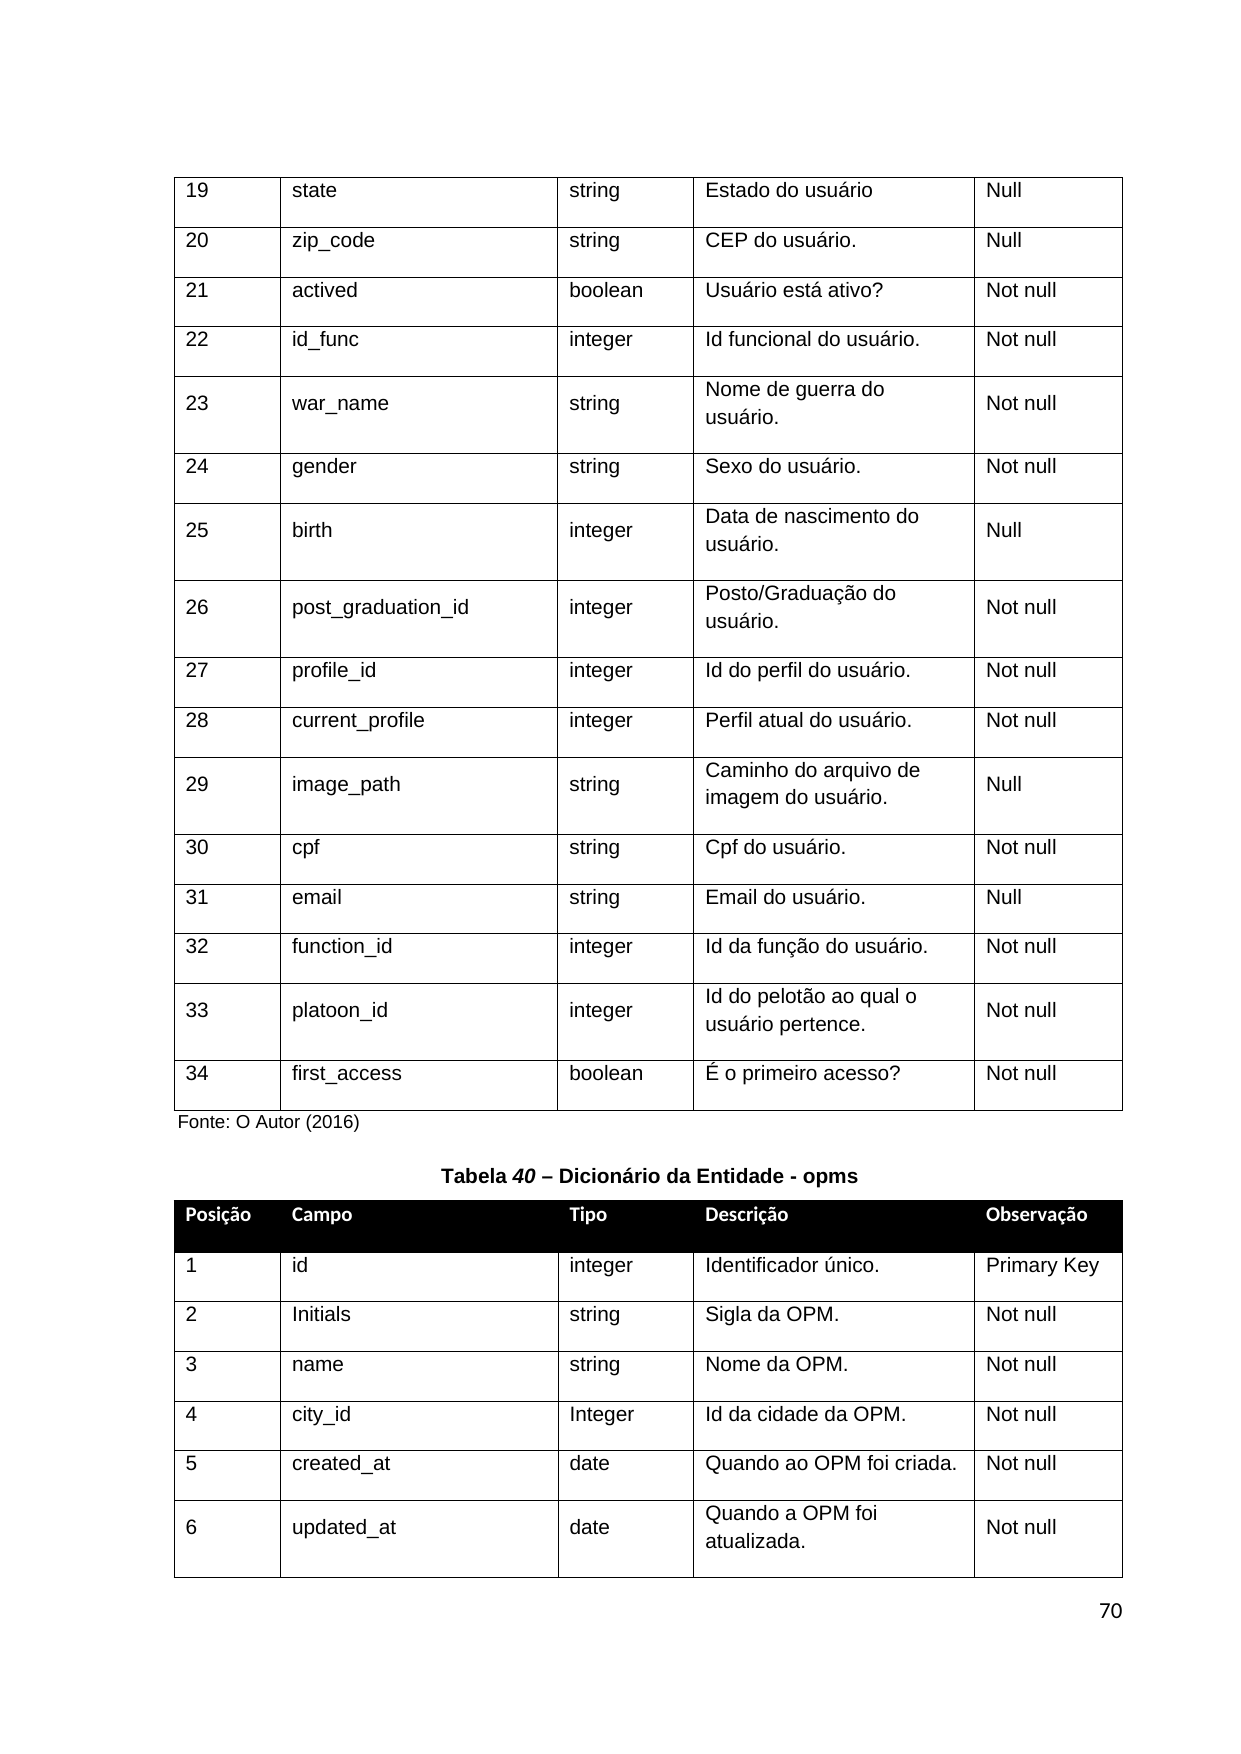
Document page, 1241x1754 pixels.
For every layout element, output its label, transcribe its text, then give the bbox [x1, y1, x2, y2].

table_cell email [281, 885, 557, 933]
table_cell Id da cidade da OPM. [694, 1402, 974, 1450]
table_header Descrição [694, 1201, 974, 1251]
table_cell function_id [281, 934, 557, 983]
table_cell Not null [975, 658, 1122, 707]
table_cell Not null [975, 581, 1122, 657]
table_cell updated_at [281, 1501, 558, 1577]
table_cell gender [281, 454, 557, 503]
table_cell post_graduation_id [281, 581, 557, 657]
table_cell Null [975, 504, 1122, 580]
table_cell Estado do usuário [694, 178, 974, 227]
table_cell string [558, 377, 693, 453]
table_cell Posto/Graduação do usuário. [694, 581, 974, 657]
table_header Posição [175, 1201, 280, 1251]
table_cell string [558, 885, 693, 933]
table_cell Not null [975, 984, 1122, 1060]
table_cell boolean [558, 278, 693, 326]
table_cell CEP do usuário. [694, 228, 974, 277]
table_cell Null [975, 228, 1122, 277]
table_cell Null [975, 178, 1122, 227]
table_cell 28 [175, 708, 280, 757]
table_cell string [558, 454, 693, 503]
table_cell Not null [975, 278, 1122, 326]
table_cell current_profile [281, 708, 557, 757]
table_cell É o primeiro acesso? [694, 1061, 974, 1110]
text Tabela 40 – Dicionário da Entidade - opms [177, 1164, 1122, 1188]
table_cell integer [558, 984, 693, 1060]
table_cell date [559, 1451, 693, 1500]
table_cell Not null [975, 934, 1122, 983]
table_cell 6 [175, 1501, 280, 1577]
table_cell Id da função do usuário. [694, 934, 974, 983]
table_cell Not null [975, 1302, 1122, 1351]
table_cell actived [281, 278, 557, 326]
table_cell Not null [975, 1501, 1122, 1577]
table_cell Not null [975, 708, 1122, 757]
table_cell Not null [975, 377, 1122, 453]
table_cell boolean [558, 1061, 693, 1110]
table_cell Not null [975, 454, 1122, 503]
table_cell Initials [281, 1302, 558, 1351]
table_cell Primary Key [975, 1253, 1122, 1301]
table_cell integer [559, 1253, 693, 1301]
table_cell Identificador único. [694, 1253, 974, 1301]
table_cell integer [558, 934, 693, 983]
table_cell birth [281, 504, 557, 580]
table_cell Null [975, 758, 1122, 834]
table_cell Not null [975, 1402, 1122, 1450]
table_cell platoon_id [281, 984, 557, 1060]
table_cell Not null [975, 1352, 1122, 1401]
table_cell image_path [281, 758, 557, 834]
table_cell 21 [175, 278, 280, 326]
text Fonte: O Autor (2016) [177, 1111, 1122, 1132]
table_cell 1 [175, 1253, 280, 1301]
table_cell Not null [975, 835, 1122, 883]
table_cell 2 [175, 1302, 280, 1351]
table_cell Quando a OPM foi atualizada. [694, 1501, 974, 1577]
table_cell 26 [175, 581, 280, 657]
table_cell Sexo do usuário. [694, 454, 974, 503]
table_cell integer [558, 504, 693, 580]
table_cell string [558, 758, 693, 834]
table_header Tipo [559, 1201, 693, 1251]
table_cell Nome de guerra do usuário. [694, 377, 974, 453]
table_cell 19 [175, 178, 280, 227]
table_cell integer [558, 708, 693, 757]
table_cell string [558, 835, 693, 883]
table_cell integer [558, 327, 693, 376]
table_cell string [558, 178, 693, 227]
table_cell string [558, 228, 693, 277]
table_cell cpf [281, 835, 557, 883]
table_cell 25 [175, 504, 280, 580]
table_cell Not null [975, 1061, 1122, 1110]
table_cell integer [558, 658, 693, 707]
table_cell Quando ao OPM foi criada. [694, 1451, 974, 1500]
table_cell Email do usuário. [694, 885, 974, 933]
table_cell Id funcional do usuário. [694, 327, 974, 376]
table_cell string [559, 1302, 693, 1351]
table_cell city_id [281, 1402, 558, 1450]
table_cell name [281, 1352, 558, 1401]
table_cell 20 [175, 228, 280, 277]
table_cell Integer [559, 1402, 693, 1450]
table_cell Cpf do usuário. [694, 835, 974, 883]
table_cell profile_id [281, 658, 557, 707]
table_header Campo [281, 1201, 558, 1251]
table_cell 27 [175, 658, 280, 707]
table_cell war_name [281, 377, 557, 453]
table_cell Id do perfil do usuário. [694, 658, 974, 707]
table_cell Null [975, 885, 1122, 933]
table_cell 5 [175, 1451, 280, 1500]
table_cell 23 [175, 377, 280, 453]
table_cell 24 [175, 454, 280, 503]
table_cell date [559, 1501, 693, 1577]
table_cell Usuário está ativo? [694, 278, 974, 326]
table_cell 32 [175, 934, 280, 983]
table_cell Perfil atual do usuário. [694, 708, 974, 757]
table_cell integer [558, 581, 693, 657]
table_cell state [281, 178, 557, 227]
table_cell created_at [281, 1451, 558, 1500]
table_cell 30 [175, 835, 280, 883]
table_cell 3 [175, 1352, 280, 1401]
table_cell Id do pelotão ao qual o usuário pertence. [694, 984, 974, 1060]
table_cell Nome da OPM. [694, 1352, 974, 1401]
table_cell 22 [175, 327, 280, 376]
table_cell id [281, 1253, 558, 1301]
table_cell Caminho do arquivo de imagem do usuário. [694, 758, 974, 834]
table_cell Sigla da OPM. [694, 1302, 974, 1351]
table_cell id_func [281, 327, 557, 376]
table_cell string [559, 1352, 693, 1401]
table_cell Data de nascimento do usuário. [694, 504, 974, 580]
table_cell Not null [975, 1451, 1122, 1500]
table_cell 31 [175, 885, 280, 933]
table_cell Not null [975, 327, 1122, 376]
table_cell 33 [175, 984, 280, 1060]
table_cell 4 [175, 1402, 280, 1450]
table_cell 34 [175, 1061, 280, 1110]
table_cell first_access [281, 1061, 557, 1110]
table_cell zip_code [281, 228, 557, 277]
table_cell 29 [175, 758, 280, 834]
table_header Observação [975, 1201, 1122, 1251]
